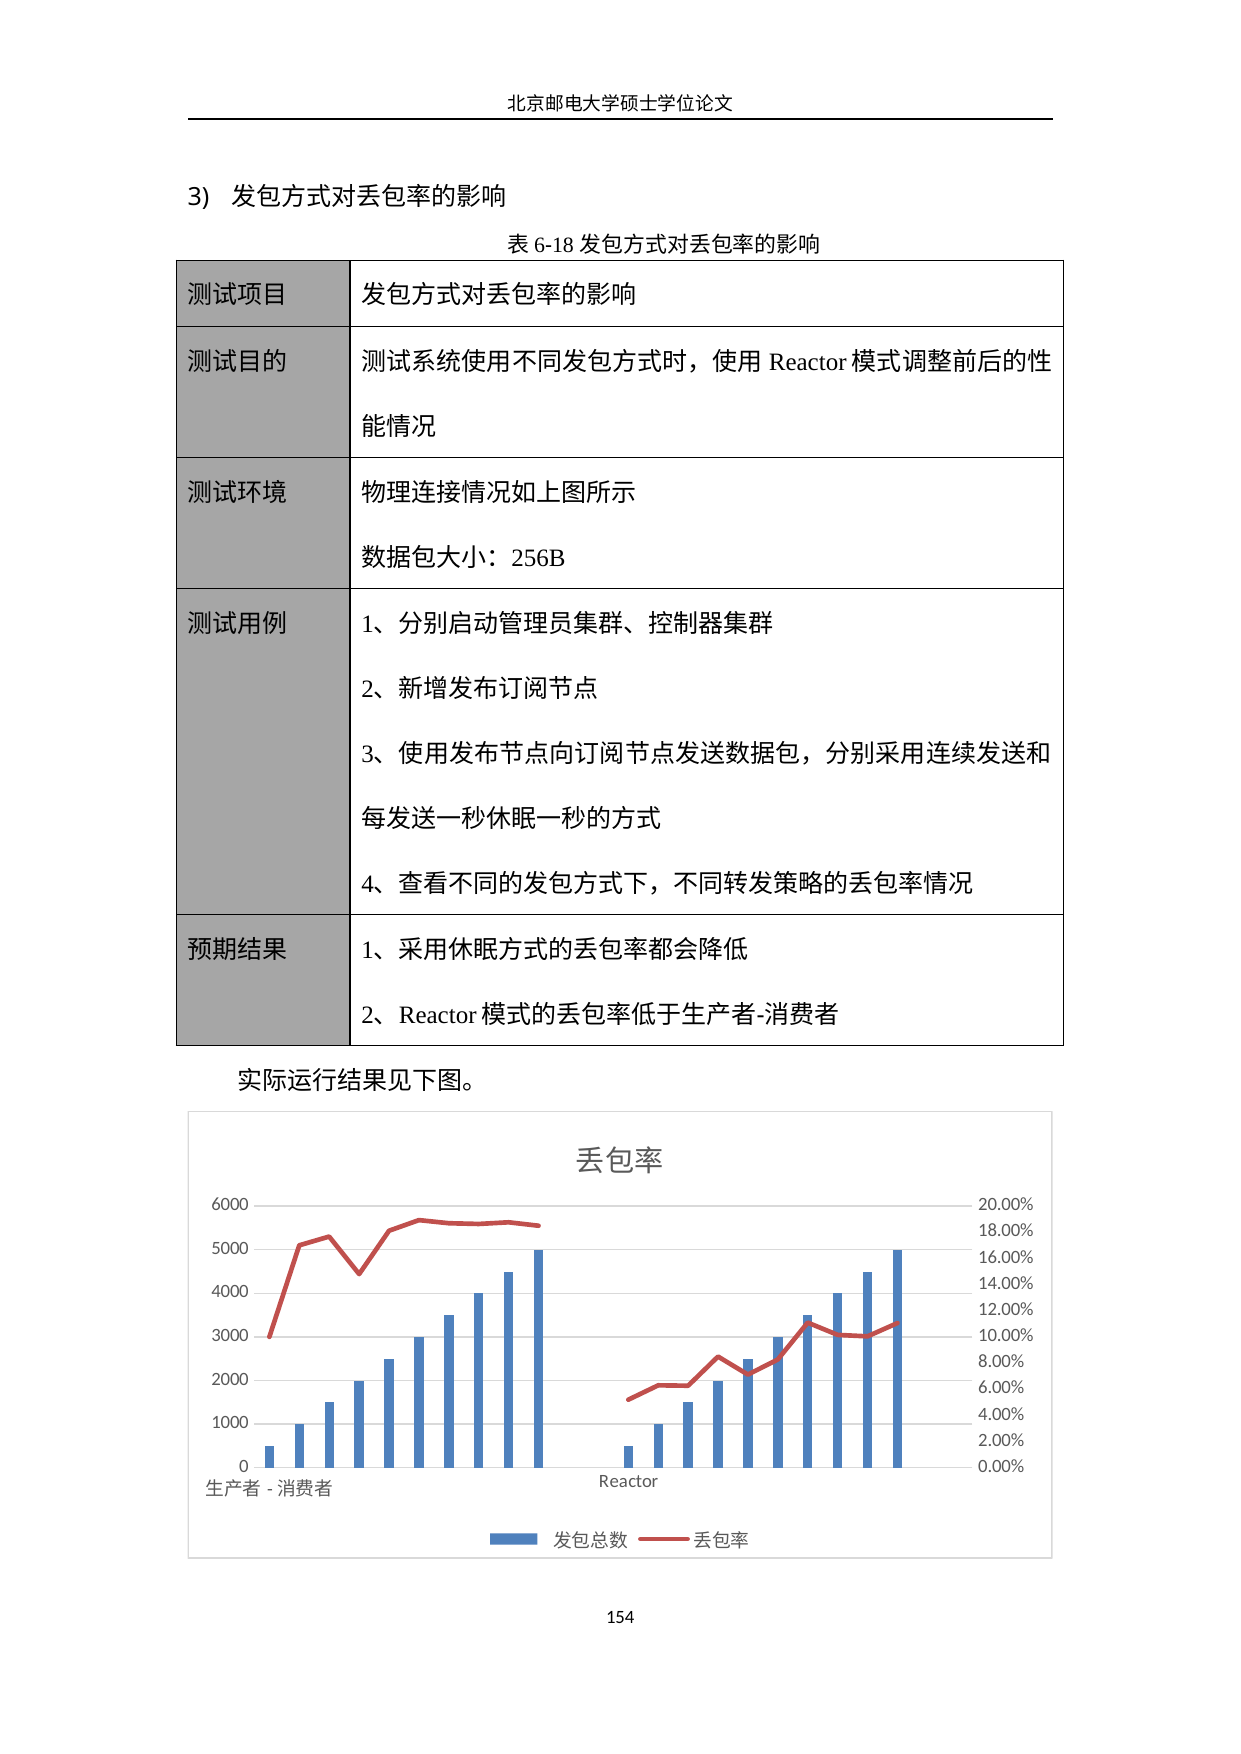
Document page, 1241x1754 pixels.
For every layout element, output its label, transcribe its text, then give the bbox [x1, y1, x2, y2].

text 实际运行结果见下图。 [187, 1046, 1053, 1111]
table_cell 预期结果 [177, 915, 349, 1045]
table_cell 测试目的 [177, 327, 349, 457]
table_header 测试项目 [177, 261, 349, 326]
list 发包方式对丢包率的影响 [187, 162, 1053, 227]
text 表6-18 发包方式对丢包率的影响 [231, 227, 1053, 259]
table_header 发包方式对丢包率的影响 [351, 261, 1063, 326]
table_cell 物理连接情况如上图所示 数据包大小：256B [351, 458, 1063, 588]
table_cell 测试系统使用不同发包方式时，使用Reactor模式调整前后的性能情况 [351, 327, 1063, 457]
table_cell 1、分别启动管理员集群、控制器集群 2、新增发布订阅节点 3、使用发布节点向订阅节点发送数据包，分别采用连续发送和每发送一秒休眠一秒的方式 4、查看不同的发包方式下，不同转发策略的丢包率情况 [351, 589, 1063, 914]
table_cell 测试环境 [177, 458, 349, 588]
table_cell 测试用例 [177, 589, 349, 914]
table_cell 1、采用休眠方式的丢包率都会降低 2、Reactor模式的丢包率低于生产者-消费者 [351, 915, 1063, 1045]
